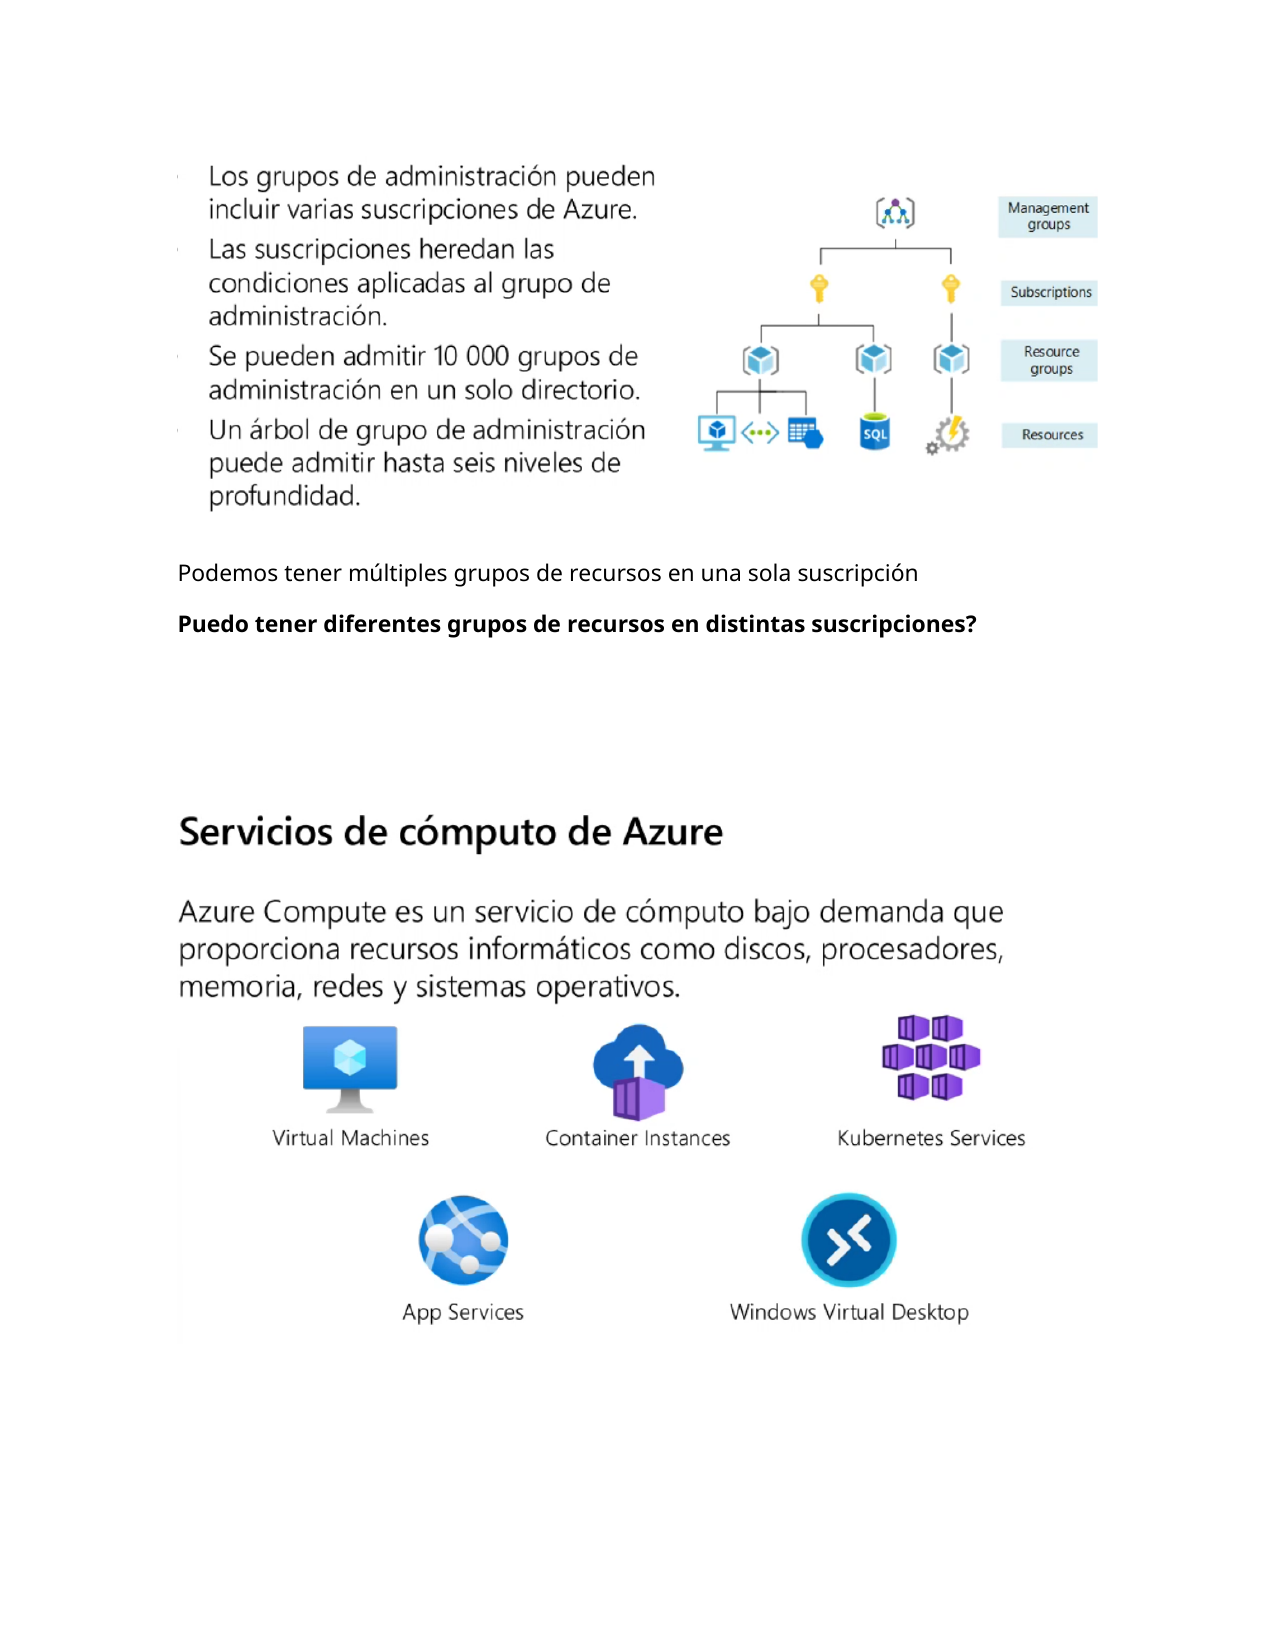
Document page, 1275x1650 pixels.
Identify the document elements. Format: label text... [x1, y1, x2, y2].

picture [177, 147, 1098, 539]
picture [177, 809, 1098, 1344]
text Puedo tener diferentes grupos de recursos en distintas suscripciones? [177, 608, 1098, 639]
text Podemos tener múltiples grupos de recursos en una sola suscripción [177, 557, 1098, 588]
